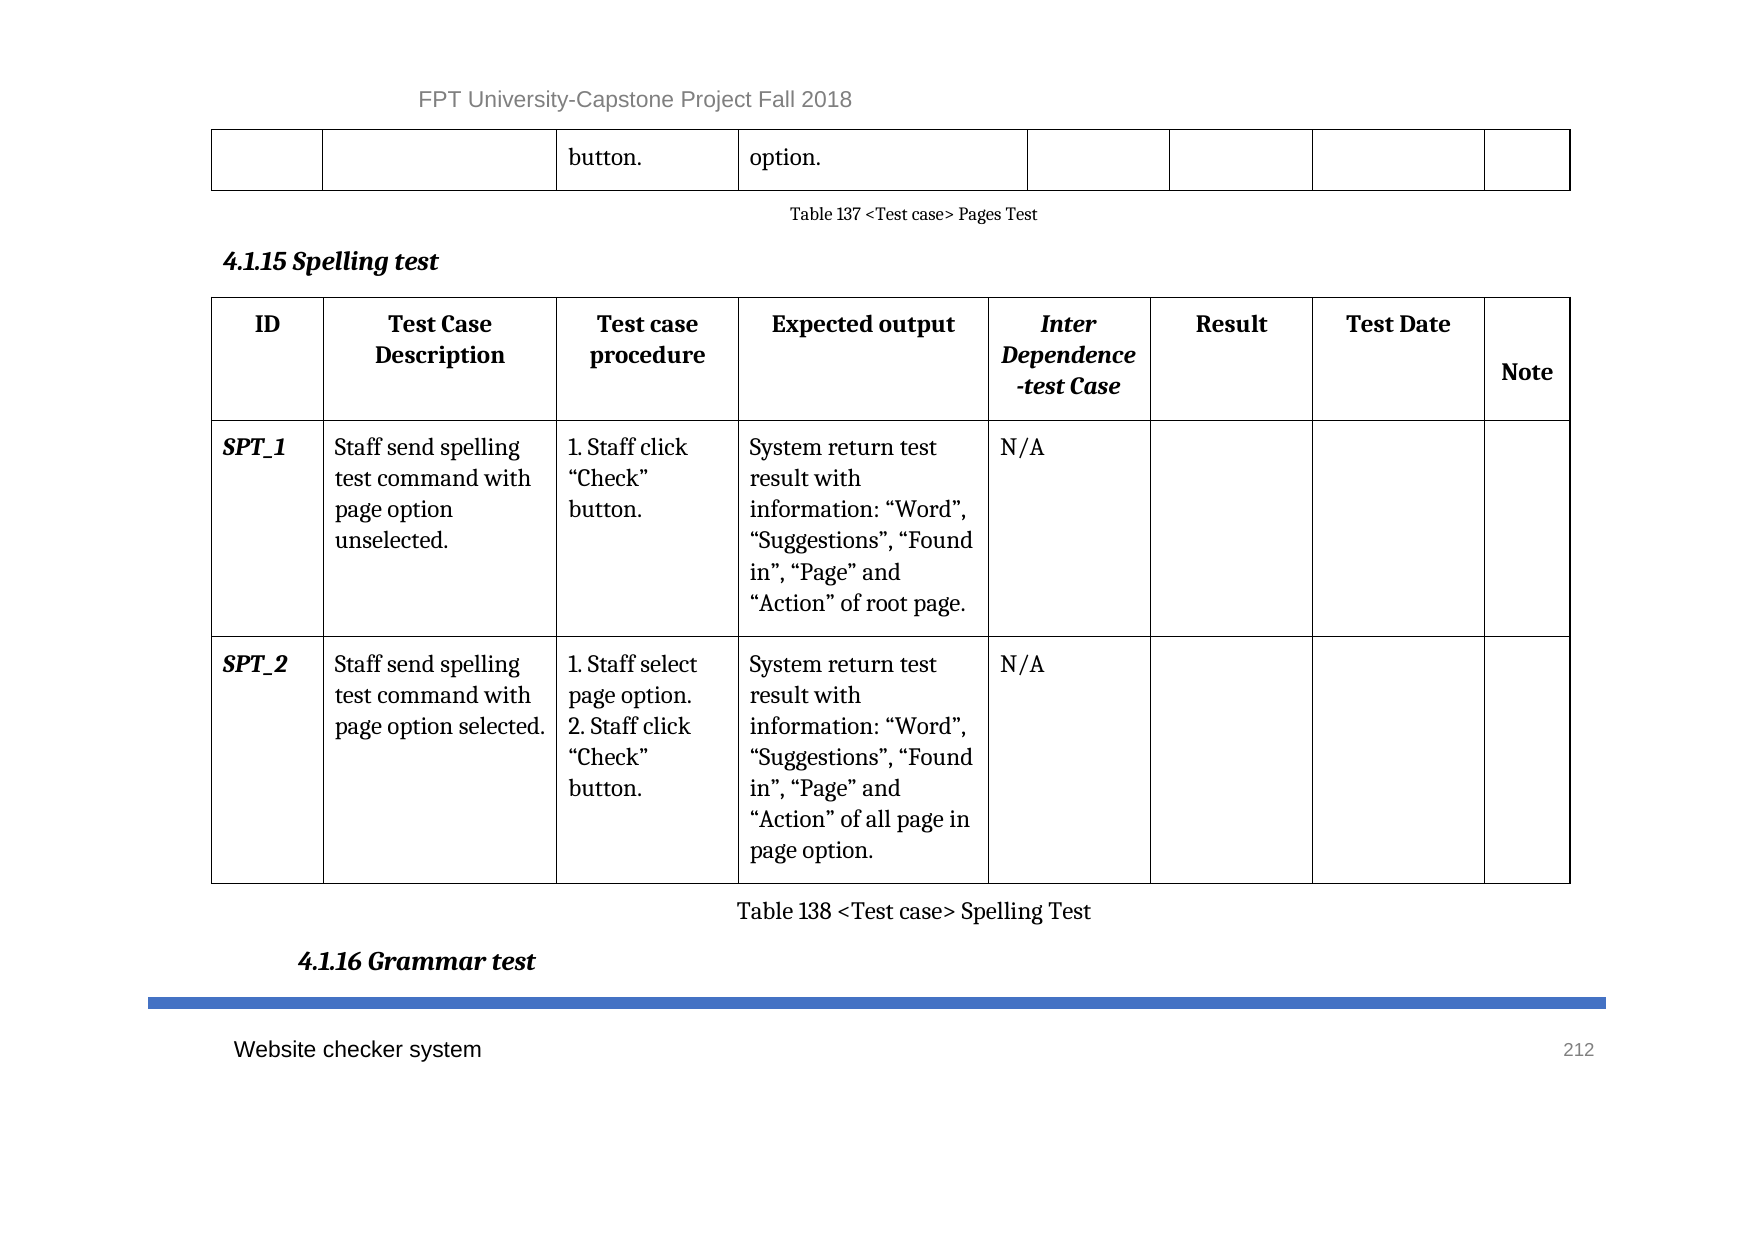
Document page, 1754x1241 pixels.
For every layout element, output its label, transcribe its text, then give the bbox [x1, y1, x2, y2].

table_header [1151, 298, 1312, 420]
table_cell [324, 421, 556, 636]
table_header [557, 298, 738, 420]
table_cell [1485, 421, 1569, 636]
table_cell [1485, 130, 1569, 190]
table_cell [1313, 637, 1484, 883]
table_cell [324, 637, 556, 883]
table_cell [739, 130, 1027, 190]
text 4.1.15 Spelling test [185, 246, 1606, 277]
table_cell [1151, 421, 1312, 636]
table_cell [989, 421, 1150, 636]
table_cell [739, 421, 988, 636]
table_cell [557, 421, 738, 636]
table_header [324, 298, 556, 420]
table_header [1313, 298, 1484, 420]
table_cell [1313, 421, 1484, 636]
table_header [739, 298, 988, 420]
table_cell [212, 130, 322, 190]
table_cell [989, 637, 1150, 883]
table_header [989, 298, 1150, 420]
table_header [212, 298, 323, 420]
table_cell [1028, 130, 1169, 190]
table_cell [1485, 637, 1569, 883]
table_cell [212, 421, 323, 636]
text 4.1.16 Grammar test [185, 946, 1606, 977]
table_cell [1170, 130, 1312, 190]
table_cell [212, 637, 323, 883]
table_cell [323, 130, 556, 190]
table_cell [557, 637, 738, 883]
text Table 138 <Test case> Spelling Test [148, 897, 1606, 926]
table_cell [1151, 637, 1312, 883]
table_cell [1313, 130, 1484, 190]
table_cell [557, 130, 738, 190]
text Table 137 <Test case> Pages Test [148, 204, 1606, 226]
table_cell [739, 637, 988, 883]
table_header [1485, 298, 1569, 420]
